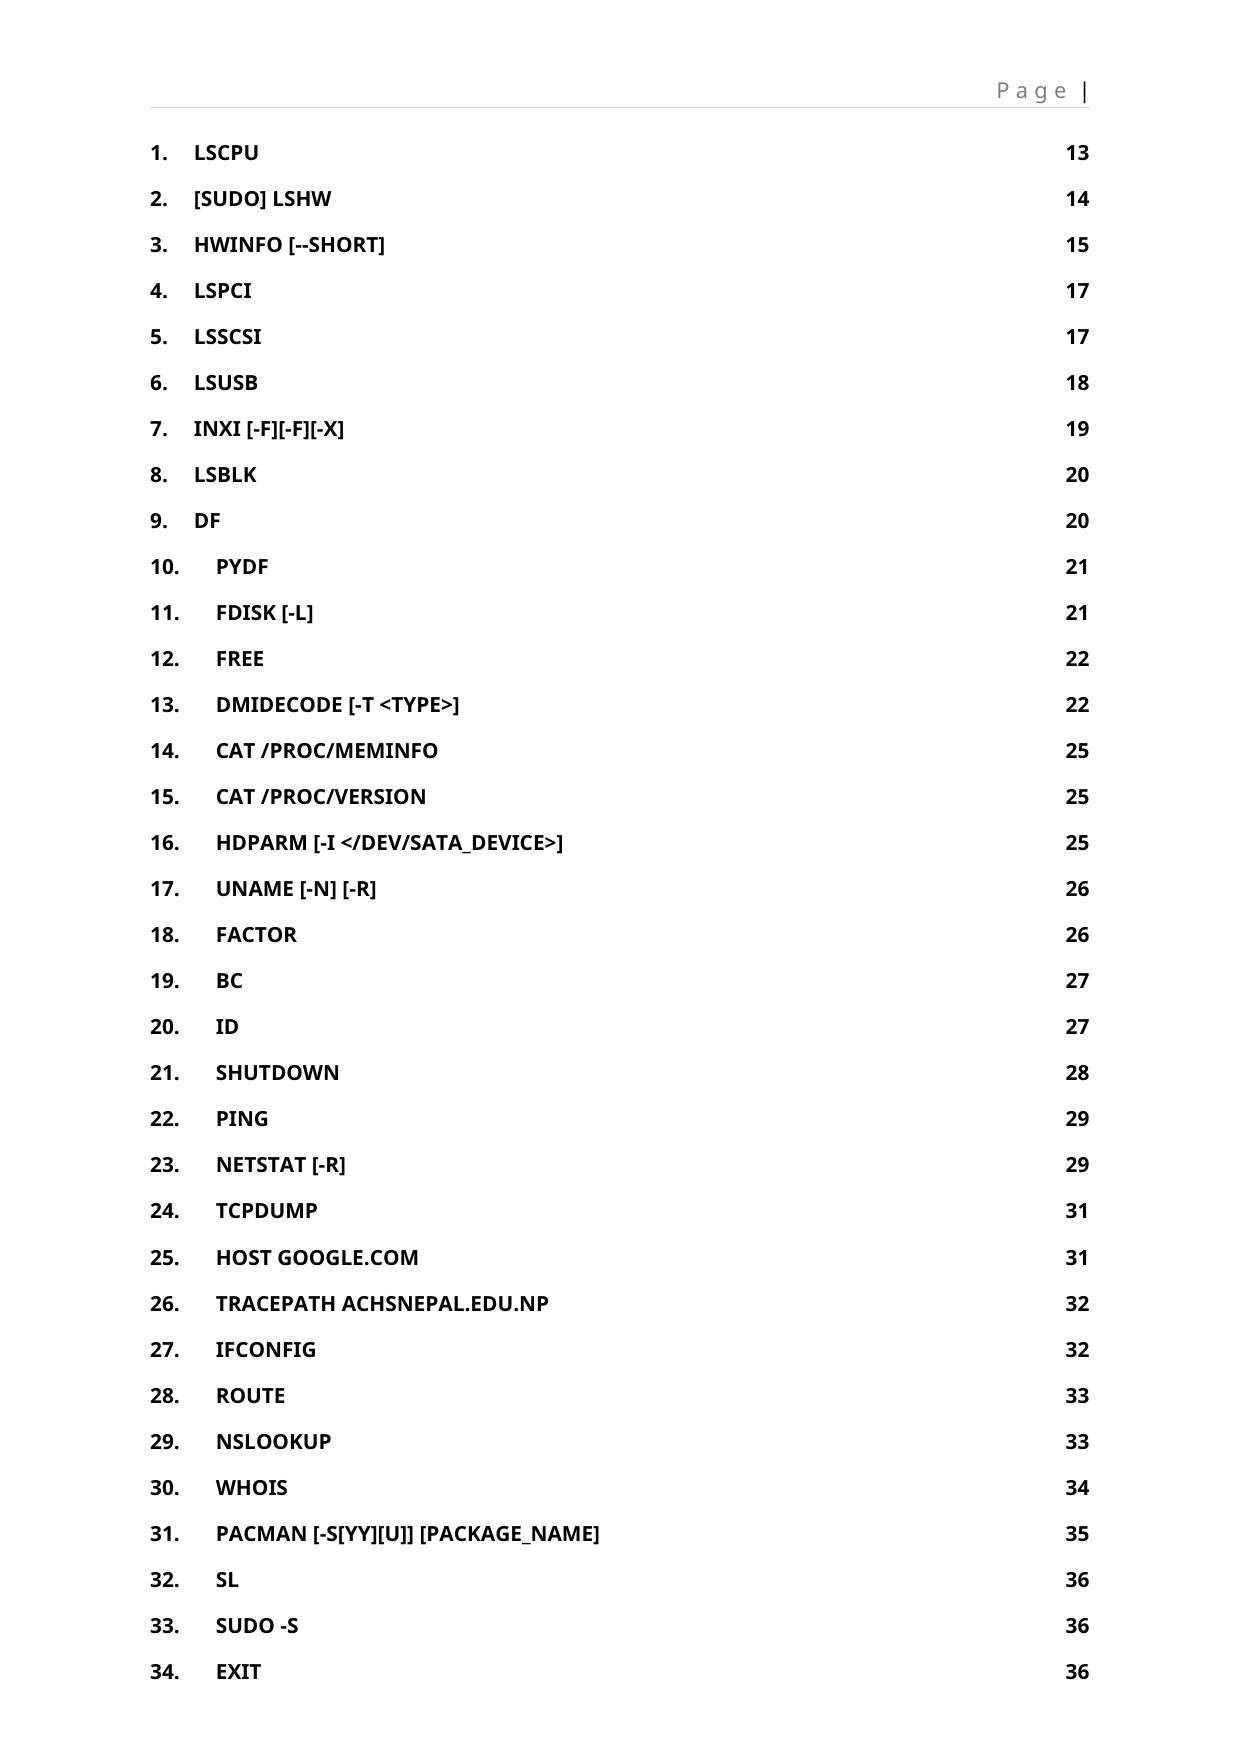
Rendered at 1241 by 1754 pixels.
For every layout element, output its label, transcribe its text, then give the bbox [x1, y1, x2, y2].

text 1. lscpu 13 [150, 138, 1090, 166]
text 4. lspci 17 [150, 276, 1090, 304]
text 16. hdparm [-i </dev/sata_device>] 25 [150, 828, 1090, 857]
text 17. uname [-n] [-r] 26 [150, 874, 1090, 903]
text 30. whois 34 [150, 1473, 1090, 1501]
text 26. tracepath achsnepal.edu.np 32 [150, 1289, 1090, 1317]
text 25. host google.com 31 [150, 1243, 1090, 1271]
text 18. factor 26 [150, 920, 1090, 949]
text 27. ifconfig 32 [150, 1335, 1090, 1363]
text 13. dmidecode [-t <type>] 22 [150, 690, 1090, 719]
text 10. pydf 21 [150, 552, 1090, 581]
text 3. hwinfo [--short] 15 [150, 230, 1090, 258]
text 8. lsblk 20 [150, 460, 1090, 488]
text 6. lsusb 18 [150, 368, 1090, 396]
text 14. cat /proc/meminfo 25 [150, 736, 1090, 765]
text 31. pacman [-S[yy][u]] [package_name] 35 [150, 1519, 1090, 1547]
text 2. [sudo] lshw 14 [150, 184, 1090, 212]
text 19. bc 27 [150, 966, 1090, 995]
text 32. sl 36 [150, 1565, 1090, 1593]
text 21. shutdown 28 [150, 1058, 1090, 1087]
text 15. cat /proc/version 25 [150, 782, 1090, 811]
text 33. sudo -s 36 [150, 1611, 1090, 1639]
text 22. ping 29 [150, 1104, 1090, 1133]
text 34. exit 36 [150, 1657, 1090, 1686]
text 7. inxi [-f][-F][-x] 19 [150, 414, 1090, 442]
text 20. id 27 [150, 1012, 1090, 1041]
text 28. route 33 [150, 1381, 1090, 1409]
text 23. netstat [-r] 29 [150, 1151, 1090, 1179]
text 24. tcpdump 31 [150, 1197, 1090, 1225]
text 9. df 20 [150, 506, 1090, 534]
text 11. fdisk [-l] 21 [150, 598, 1090, 627]
text 5. lsscsi 17 [150, 322, 1090, 350]
text 12. free 22 [150, 644, 1090, 673]
text 29. nslookup 33 [150, 1427, 1090, 1455]
